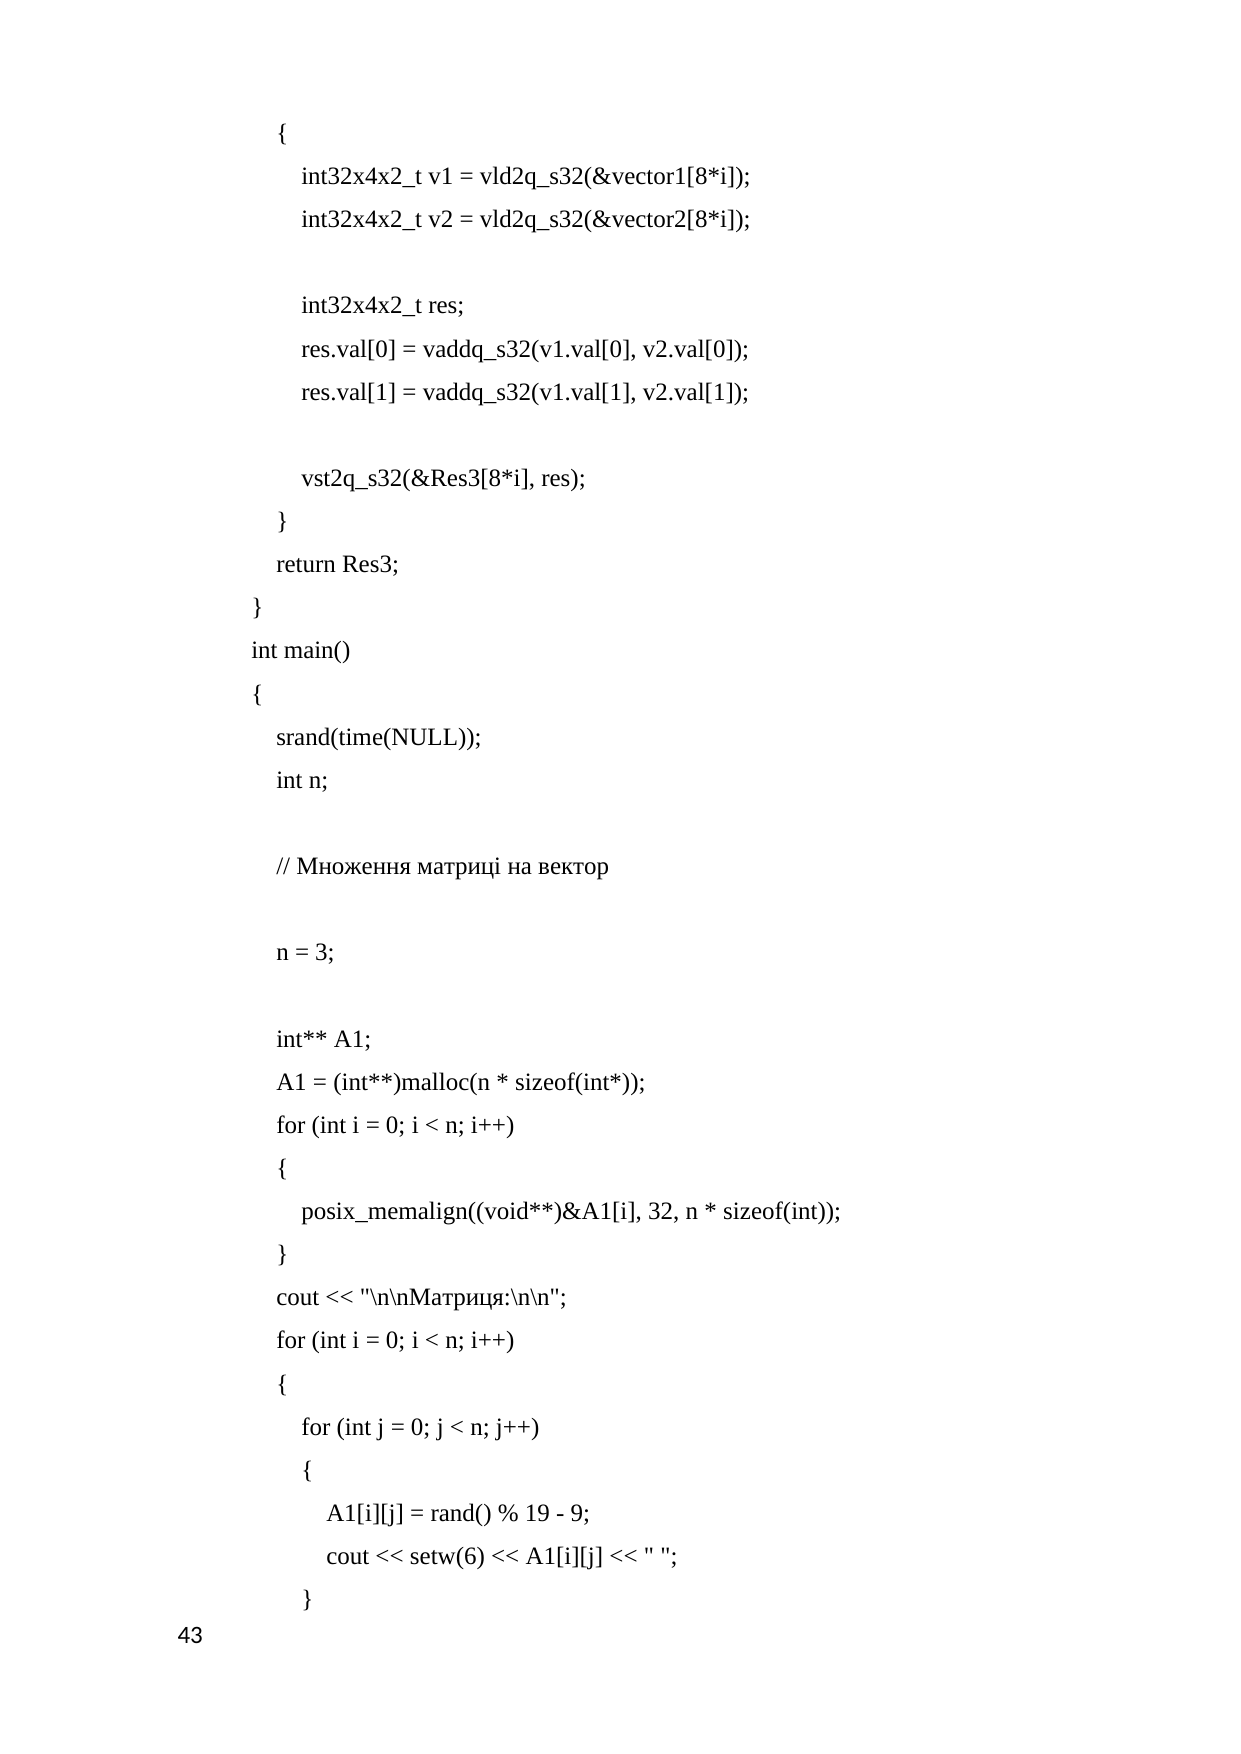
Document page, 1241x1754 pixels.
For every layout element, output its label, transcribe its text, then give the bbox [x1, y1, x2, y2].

text { [177, 1153, 1181, 1182]
text int32x4x2_t res; [177, 291, 1181, 319]
text } [177, 1239, 1181, 1268]
text { [177, 118, 1181, 147]
text } [177, 1584, 1181, 1613]
text cout << setw(6) << A1[i][j] << " "; [177, 1541, 1181, 1570]
text A1 = (int**)malloc(n * sizeof(int*)); [177, 1067, 1181, 1096]
text // Множення матриці на вектор [177, 851, 1181, 880]
text res.val[1] = vaddq_s32(v1.val[1], v2.val[1]); [177, 377, 1181, 406]
text int main() [177, 636, 1181, 664]
text posix_memalign((void**)&A1[i], 32, n * sizeof(int)); [177, 1196, 1181, 1225]
text { [177, 1369, 1181, 1397]
text vst2q_s32(&Res3[8*i], res); [177, 463, 1181, 492]
text for (int i = 0; i < n; i++) [177, 1110, 1181, 1139]
text } [177, 506, 1181, 535]
text for (int j = 0; j < n; j++) [177, 1412, 1181, 1441]
text cout << "\n\nМатриця:\n\n"; [177, 1282, 1181, 1311]
text int32x4x2_t v1 = vld2q_s32(&vector1[8*i]); [177, 161, 1181, 190]
text for (int i = 0; i < n; i++) [177, 1326, 1181, 1354]
text srand(time(NULL)); [177, 722, 1181, 751]
text } [177, 592, 1181, 621]
text return Res3; [177, 549, 1181, 578]
text { [177, 679, 1181, 707]
text A1[i][j] = rand() % 19 - 9; [177, 1498, 1181, 1527]
text int n; [177, 765, 1181, 794]
text int** A1; [177, 1024, 1181, 1052]
text int32x4x2_t v2 = vld2q_s32(&vector2[8*i]); [177, 204, 1181, 233]
text res.val[0] = vaddq_s32(v1.val[0], v2.val[0]); [177, 334, 1181, 362]
text n = 3; [177, 937, 1181, 966]
text { [177, 1455, 1181, 1484]
